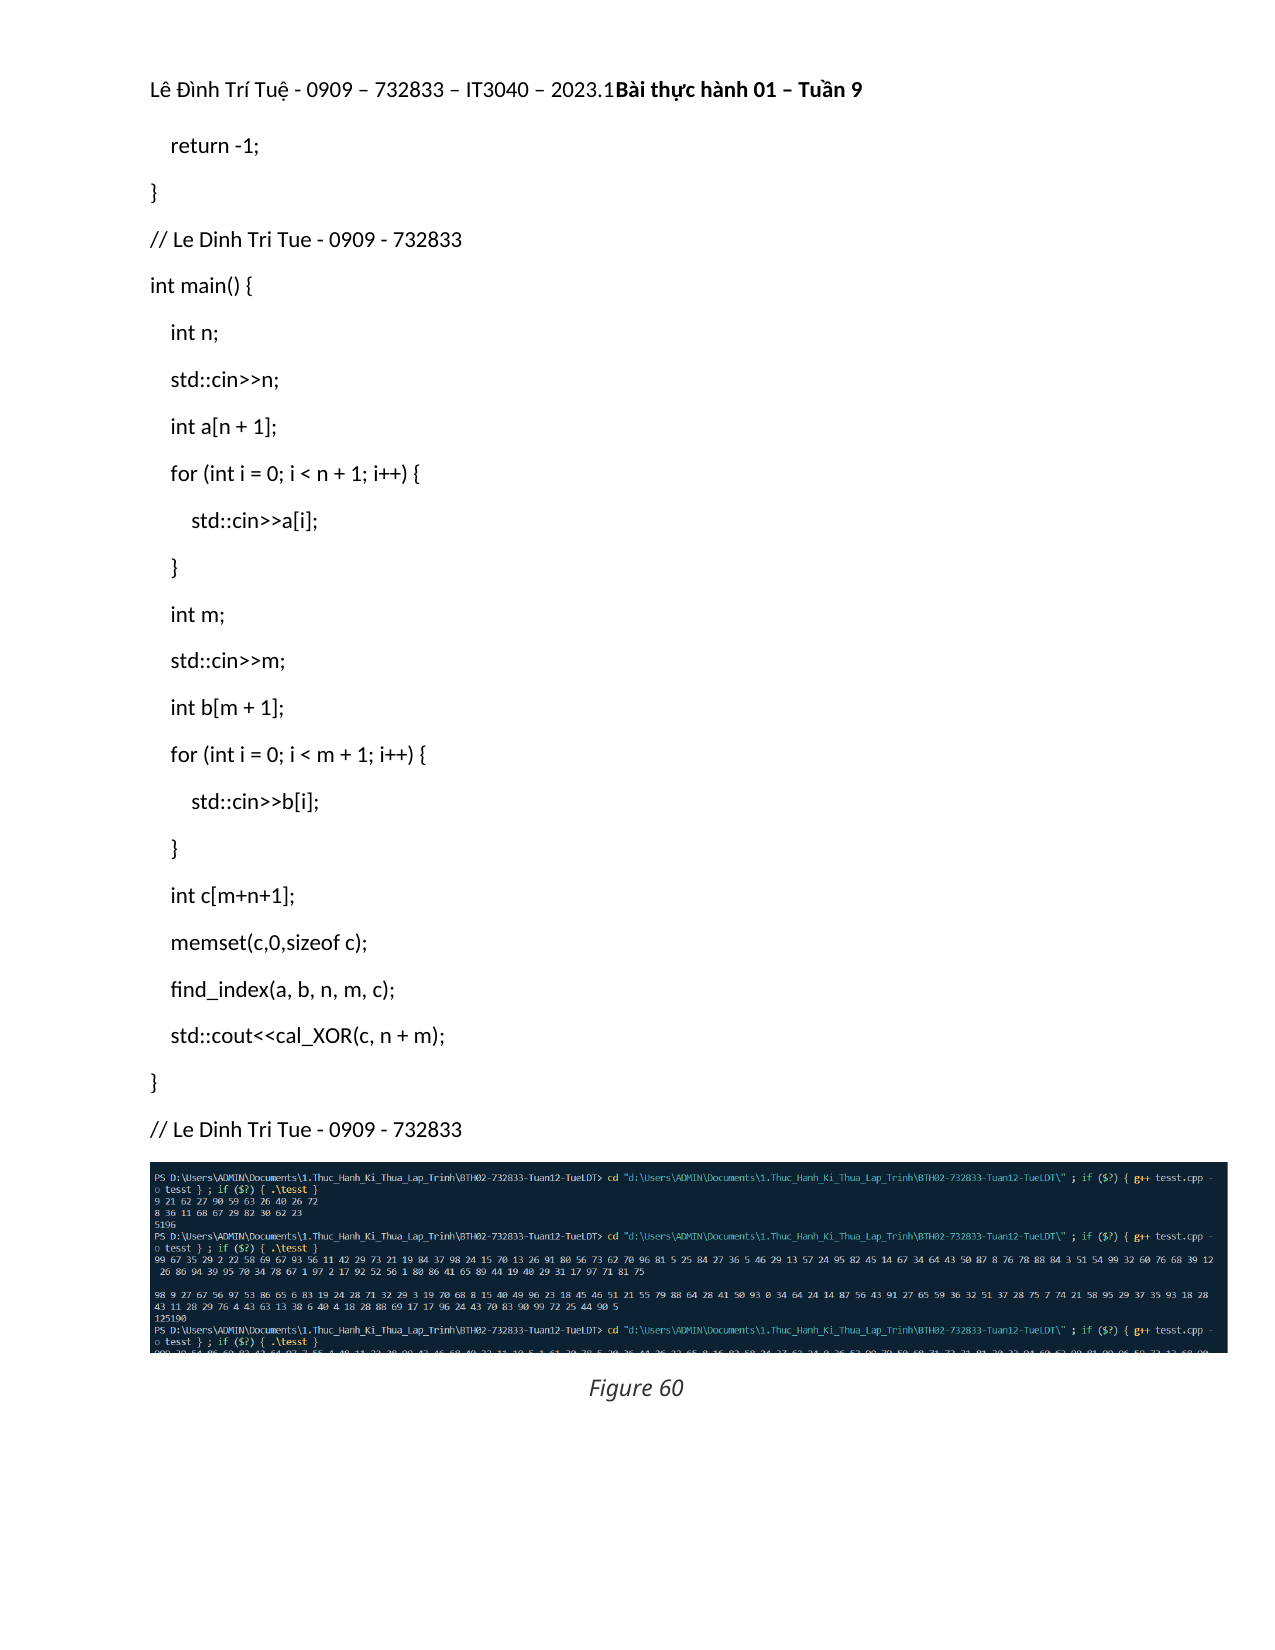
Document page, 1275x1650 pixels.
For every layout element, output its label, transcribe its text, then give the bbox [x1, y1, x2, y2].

text std::cin>>a[i]; [150, 506, 1125, 534]
picture [150, 1162, 1228, 1353]
text int n; [150, 318, 1125, 347]
text for (int i = 0; i < m + 1; i++) { [150, 740, 1125, 768]
text memset(c,0,sizeof c); [150, 928, 1125, 956]
text std::cin>>m; [150, 647, 1125, 675]
text int m; [150, 600, 1125, 628]
text int c[m+n+1]; [150, 881, 1125, 909]
text std::cout<<cal_XOR(c, n + m); [150, 1022, 1125, 1050]
text } [150, 834, 1125, 862]
text std::cin>>b[i]; [150, 787, 1125, 815]
text int a[n + 1]; [150, 412, 1125, 440]
text // Le Dinh Tri Tue - 0909 - 732833 [150, 1115, 1125, 1143]
text int main() { [150, 272, 1125, 300]
text } [150, 178, 1125, 206]
text } [150, 1068, 1125, 1097]
text for (int i = 0; i < n + 1; i++) { [150, 459, 1125, 487]
text int b[m + 1]; [150, 693, 1125, 722]
text return -1; [150, 131, 1125, 159]
text } [150, 553, 1125, 581]
text std::cin>>n; [150, 365, 1125, 393]
text find_index(a, b, n, m, c); [150, 975, 1125, 1003]
text // Le Dinh Tri Tue - 0909 - 732833 [150, 225, 1125, 253]
